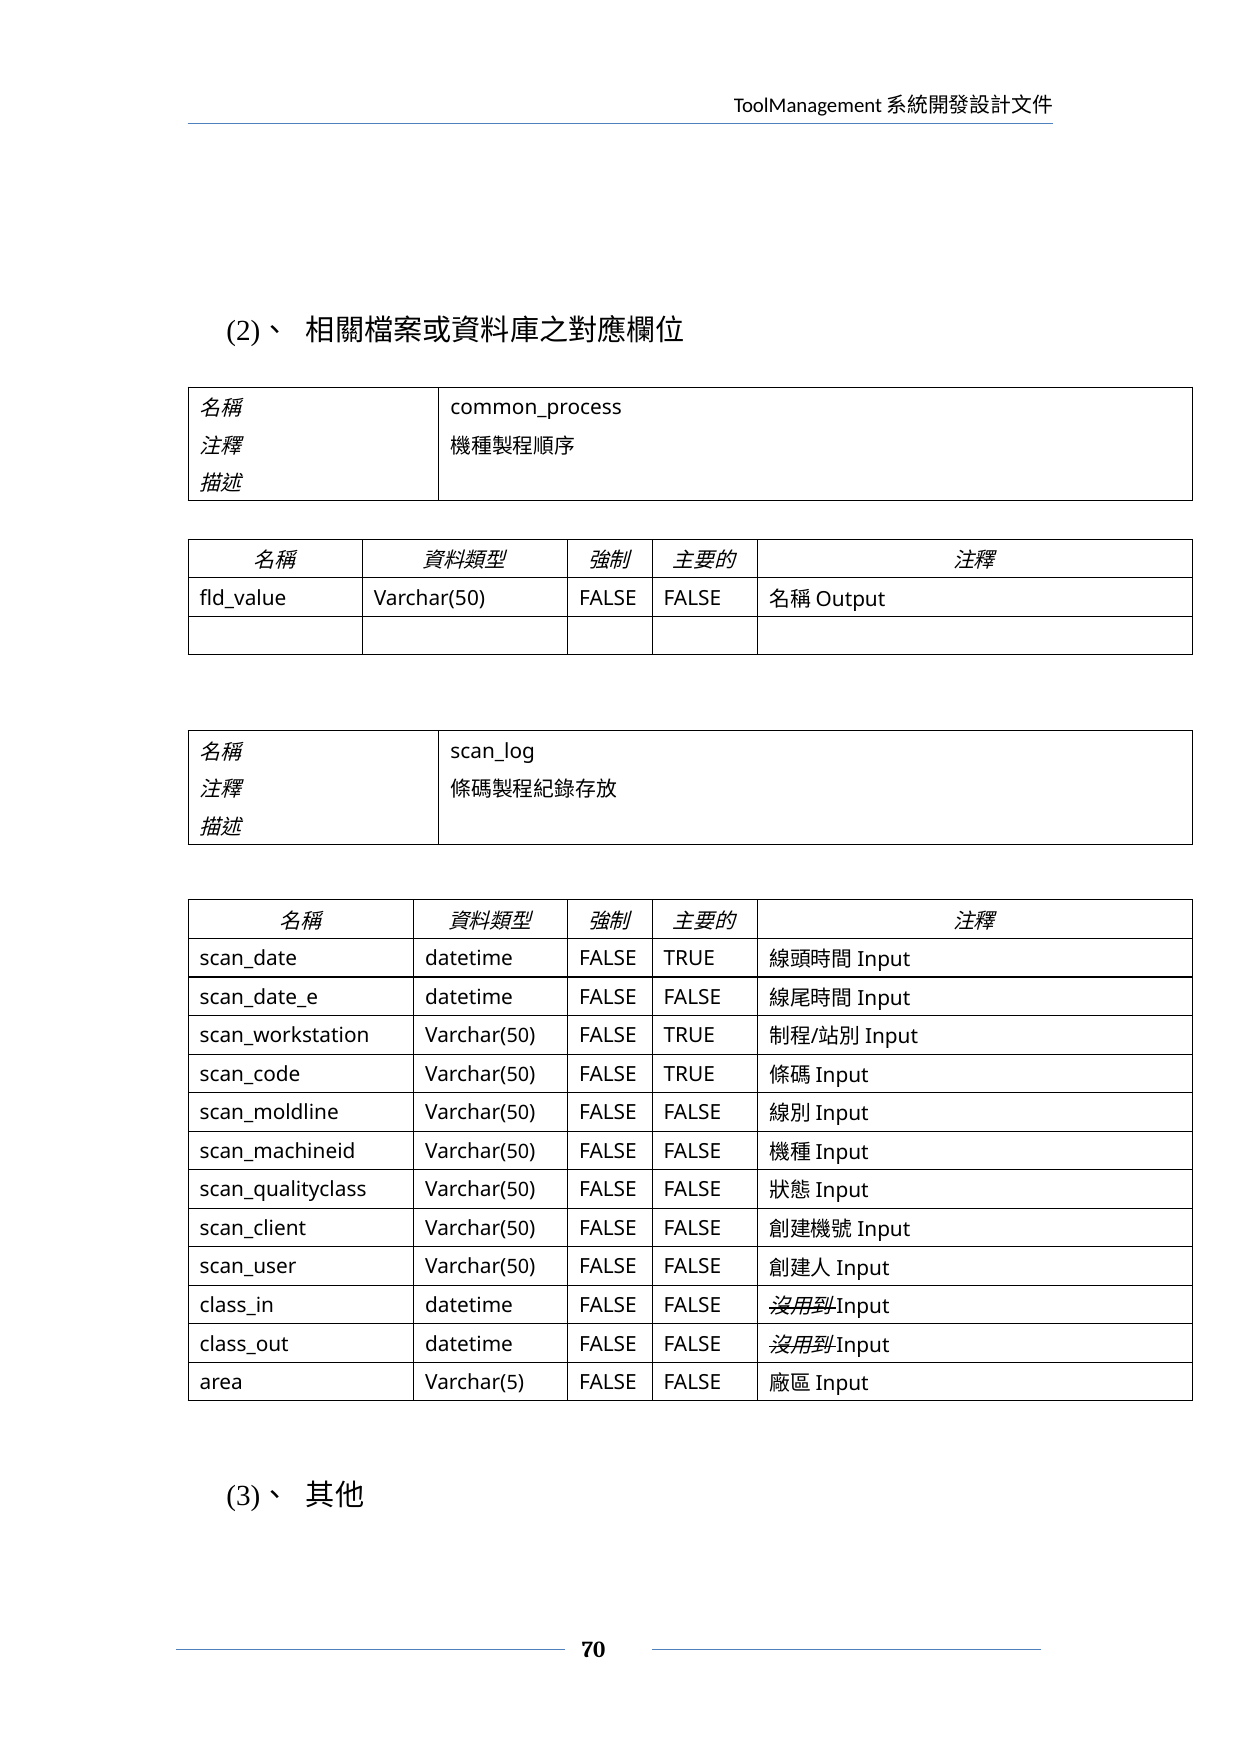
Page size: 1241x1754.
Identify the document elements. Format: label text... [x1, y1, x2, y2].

table_cell Varchar(50) [414, 1016, 567, 1053]
table_header 資料類型 [414, 900, 567, 938]
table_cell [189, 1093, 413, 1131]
table_header 名稱 [189, 731, 438, 769]
table_cell Varchar(50) [414, 1055, 567, 1092]
table_cell [189, 617, 362, 654]
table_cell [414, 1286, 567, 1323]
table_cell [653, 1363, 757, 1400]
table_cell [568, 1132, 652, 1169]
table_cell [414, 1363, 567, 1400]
table_cell 描述 [189, 463, 438, 500]
table_cell [363, 617, 567, 654]
table_cell Varchar(50) [363, 578, 567, 616]
table_cell datetime [414, 939, 567, 976]
table_header 注釋 [758, 900, 1192, 938]
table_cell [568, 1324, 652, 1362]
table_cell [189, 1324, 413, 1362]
table_cell 制程/站別 Input [758, 1016, 1192, 1053]
table_cell fld_value [189, 578, 362, 616]
table_header 強制 [568, 540, 652, 577]
table_cell [568, 617, 652, 654]
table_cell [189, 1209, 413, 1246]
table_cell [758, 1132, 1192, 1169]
table_cell 名稱 Output [758, 578, 1192, 616]
table_cell 線頭時間 Input [758, 939, 1192, 976]
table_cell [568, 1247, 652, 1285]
table_header 主要的 [653, 900, 757, 938]
table_cell datetime [414, 978, 567, 1015]
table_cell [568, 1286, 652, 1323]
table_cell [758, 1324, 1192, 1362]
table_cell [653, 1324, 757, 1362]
table_cell FALSE [568, 578, 652, 616]
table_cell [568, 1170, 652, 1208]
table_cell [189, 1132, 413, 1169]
table_cell 描述 [189, 806, 438, 844]
table_cell [439, 463, 1192, 500]
table_cell 機種製程順序 [439, 425, 1192, 463]
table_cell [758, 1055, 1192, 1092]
table_cell [758, 617, 1192, 654]
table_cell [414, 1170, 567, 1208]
table_header 強制 [568, 900, 652, 938]
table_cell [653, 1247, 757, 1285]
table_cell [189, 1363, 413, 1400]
table_cell scan_code [189, 1055, 413, 1092]
table_header 注釋 [758, 540, 1192, 577]
table_header scan_log [439, 731, 1192, 769]
table_header 名稱 [189, 540, 362, 577]
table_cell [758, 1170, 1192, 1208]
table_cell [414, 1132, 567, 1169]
table_cell FALSE [653, 578, 757, 616]
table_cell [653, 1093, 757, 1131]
table_cell 條碼製程紀錄存放 [439, 769, 1192, 806]
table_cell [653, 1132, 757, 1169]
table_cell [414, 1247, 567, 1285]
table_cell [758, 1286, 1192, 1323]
table_cell FALSE [568, 1016, 652, 1053]
table_cell 注釋 [189, 425, 438, 463]
table_cell scan_date [189, 939, 413, 976]
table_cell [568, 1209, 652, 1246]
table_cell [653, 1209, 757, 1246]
table_cell TRUE [653, 1016, 757, 1053]
table_cell 注釋 [189, 769, 438, 806]
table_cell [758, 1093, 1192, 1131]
table_cell [653, 617, 757, 654]
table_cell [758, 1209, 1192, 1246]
table_cell FALSE [568, 978, 652, 1015]
table_cell 線尾時間 Input [758, 978, 1192, 1015]
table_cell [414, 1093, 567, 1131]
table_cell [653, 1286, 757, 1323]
list 相關檔案或資料庫之對應欄位 [226, 291, 1053, 366]
table_header common_process [439, 388, 1192, 425]
table_cell scan_date_e [189, 978, 413, 1015]
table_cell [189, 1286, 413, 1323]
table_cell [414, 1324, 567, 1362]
table_header 名稱 [189, 900, 413, 938]
table_header 名稱 [189, 388, 438, 425]
table_cell scan_workstation [189, 1016, 413, 1053]
table_cell [439, 806, 1192, 844]
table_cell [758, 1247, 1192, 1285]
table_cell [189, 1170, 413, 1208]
table_cell TRUE [653, 1055, 757, 1092]
list 其他 [226, 1456, 1053, 1531]
table_cell FALSE [568, 939, 652, 976]
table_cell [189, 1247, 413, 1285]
table_cell TRUE [653, 939, 757, 976]
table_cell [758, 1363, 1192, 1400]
table_header 資料類型 [363, 540, 567, 577]
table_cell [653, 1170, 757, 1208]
table_header 主要的 [653, 540, 757, 577]
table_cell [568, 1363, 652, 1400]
table_cell FALSE [653, 978, 757, 1015]
table_cell FALSE [568, 1055, 652, 1092]
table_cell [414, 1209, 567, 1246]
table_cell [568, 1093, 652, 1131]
